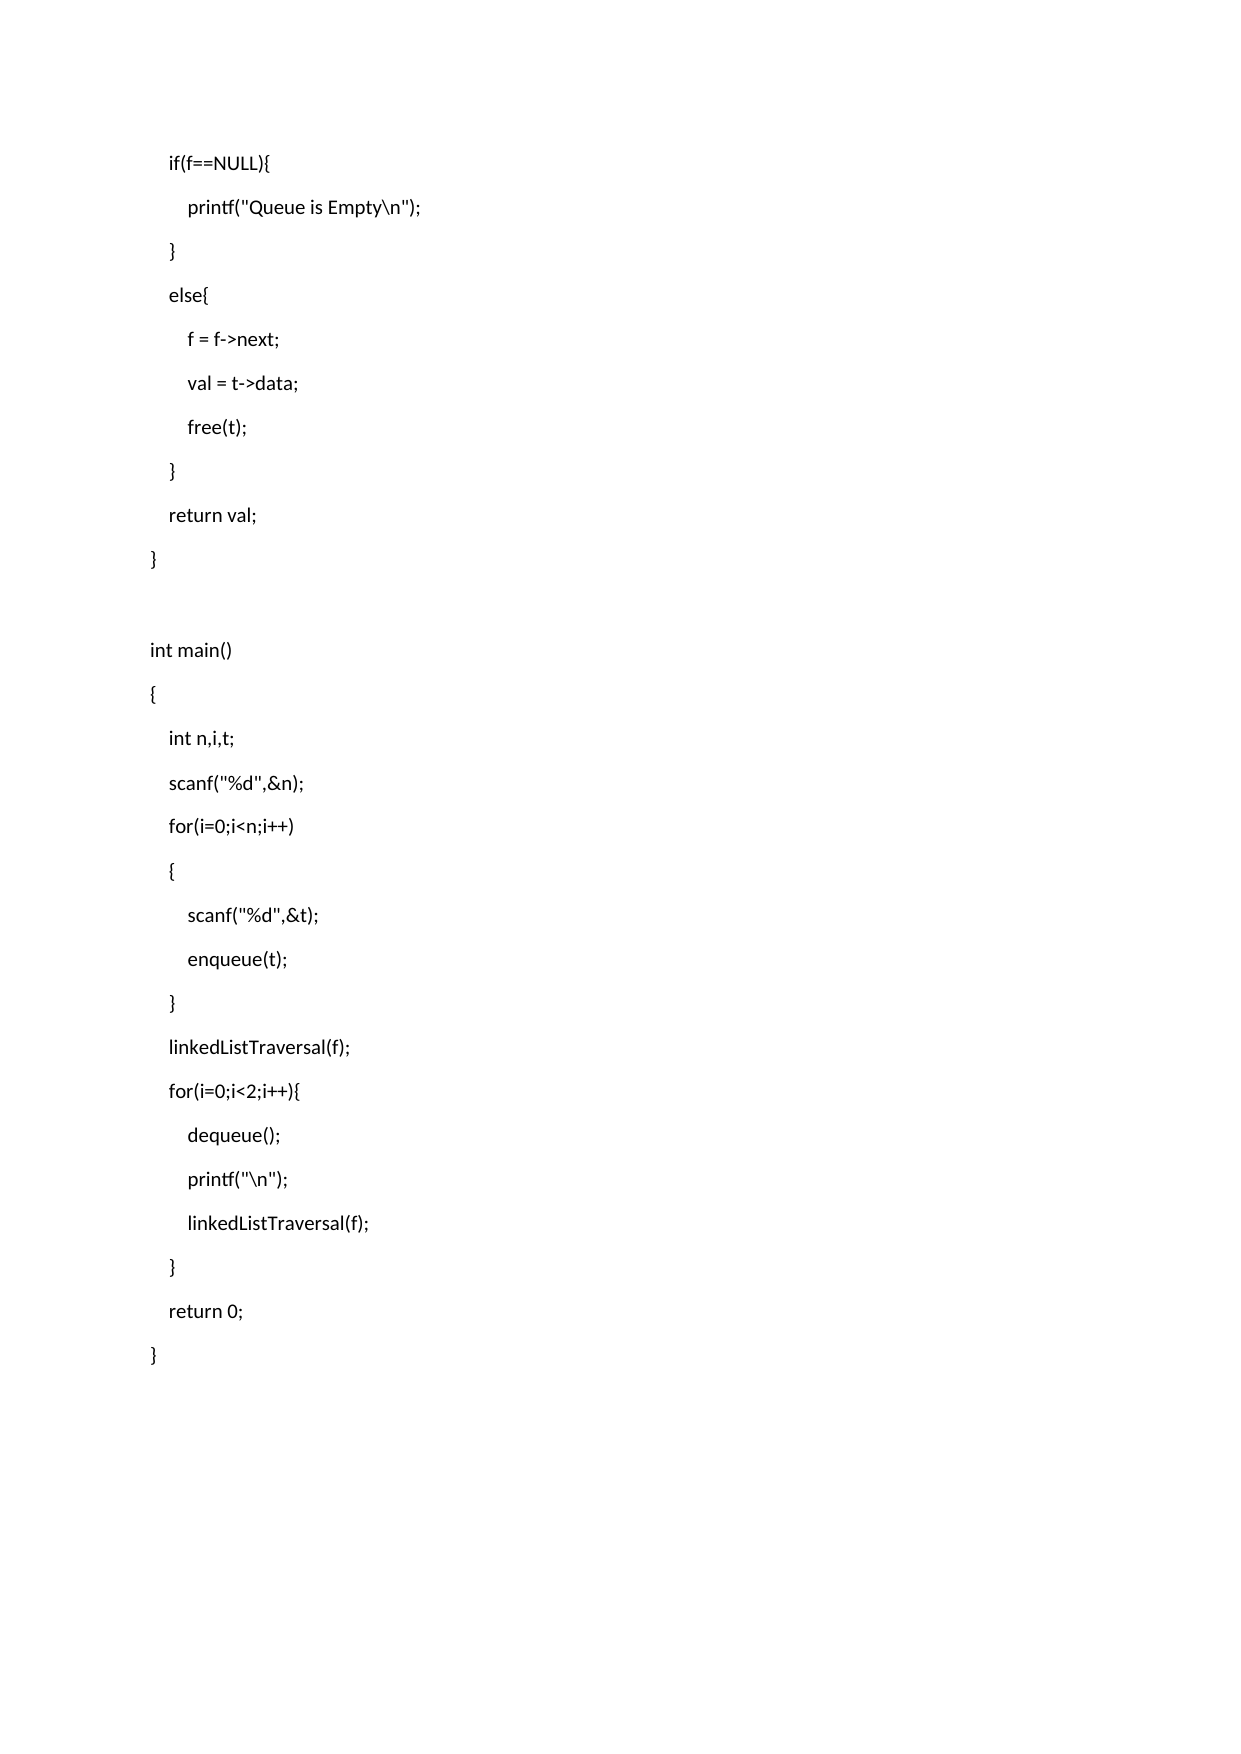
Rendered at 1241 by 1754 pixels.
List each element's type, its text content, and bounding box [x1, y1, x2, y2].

text linkedListTraversal(f); [150, 1034, 1090, 1059]
text f = f->next; [150, 326, 1090, 352]
text enqueue(t); [150, 946, 1090, 971]
text { [150, 858, 1090, 883]
text for(i=0;i<n;i++) [150, 814, 1090, 839]
text for(i=0;i<2;i++){ [150, 1078, 1090, 1103]
text scanf("%d",&n); [150, 770, 1090, 795]
text scanf("%d",&t); [150, 902, 1090, 927]
text { [150, 682, 1090, 707]
text return val; [150, 502, 1090, 528]
text else{ [150, 282, 1090, 308]
text } [150, 458, 1090, 484]
text int main() [150, 637, 1090, 663]
text printf("Queue is Empty\n"); [150, 194, 1090, 219]
text linkedListTraversal(f); [150, 1210, 1090, 1236]
text int n,i,t; [150, 726, 1090, 751]
text return 0; [150, 1298, 1090, 1324]
text free(t); [150, 414, 1090, 440]
text } [150, 238, 1090, 263]
text } [150, 1342, 1090, 1368]
text dequeue(); [150, 1122, 1090, 1148]
text if(f==NULL){ [150, 150, 1090, 175]
text val = t->data; [150, 370, 1090, 396]
text } [150, 547, 1090, 572]
text } [150, 1254, 1090, 1280]
text } [150, 990, 1090, 1015]
text printf("\n"); [150, 1166, 1090, 1192]
